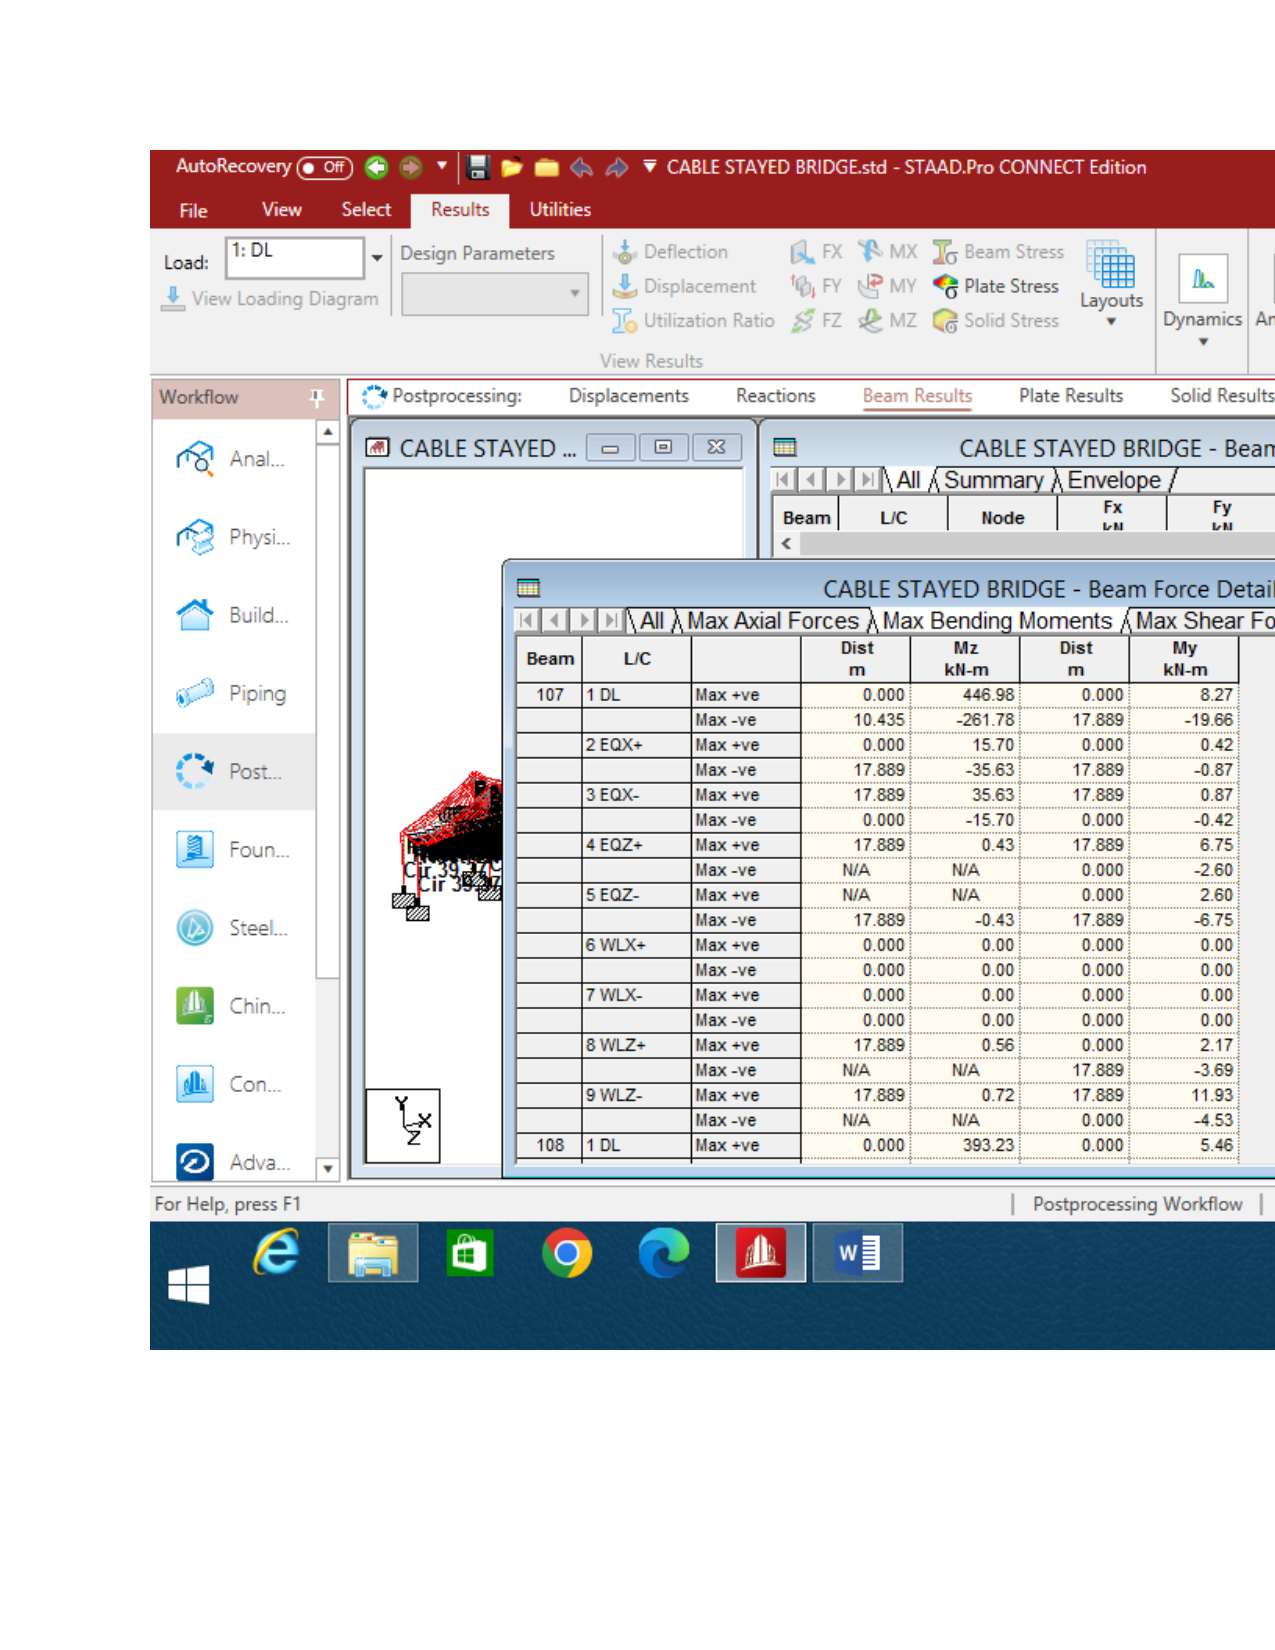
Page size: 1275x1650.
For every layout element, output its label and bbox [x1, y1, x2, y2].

picture [150, 150, 1275, 1350]
